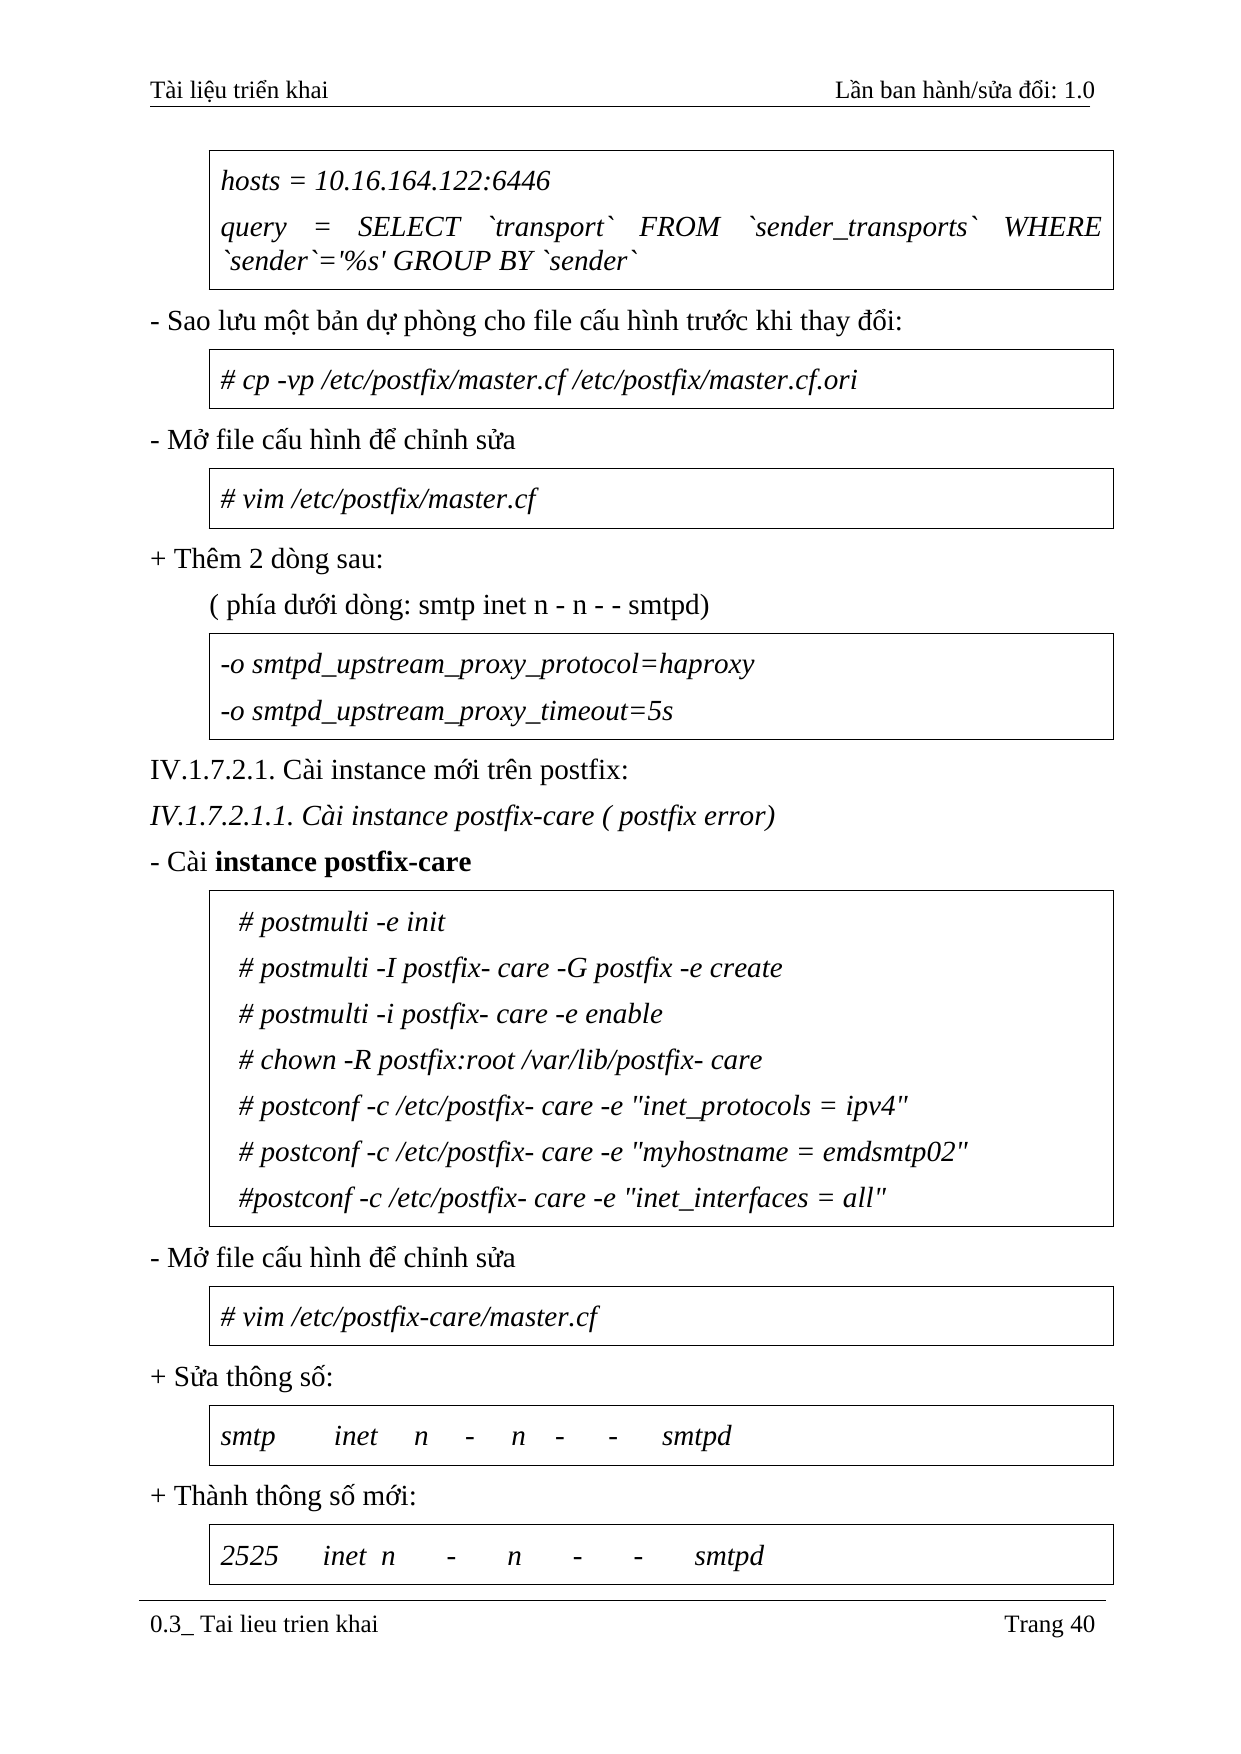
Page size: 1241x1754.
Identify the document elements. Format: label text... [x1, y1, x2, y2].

text + Sửa thông số: [150, 1359, 1090, 1392]
subtitle IV.1.7.2.1.1. Cài instance postfix-care ( postfix error) [150, 798, 1090, 832]
table_header # vim /etc/postfix/master.cf [210, 469, 1113, 527]
text ( phía dưới dòng: smtp inet n - n - - smtpd) [150, 587, 1090, 621]
table_header # postmulti -e init # postmulti -I postfix- care -G postfix -e create # postmulti -i postfix- care -e enable # chown -R postfix:root /var/lib/postfix- care # postconf -c /etc/postfix- care -e "inet_protocols = ipv4" # postconf -c /etc/postfix- care -e "myhostname = emdsmtp02" #postconf -c /etc/postfix- care -e "inet_interfaces = all" [210, 891, 1113, 1226]
text + Thành thông số mới: [150, 1478, 1090, 1512]
text - Mở file cấu hình để chỉnh sửa [150, 1240, 1090, 1273]
table_header smtp inet n - n - - smtpd [210, 1406, 1113, 1464]
text - Mở file cấu hình để chỉnh sửa [150, 422, 1090, 455]
table_header -o smtpd_upstream_proxy_protocol=haproxy -o smtpd_upstream_proxy_timeout=5s [210, 634, 1113, 739]
table_header # vim /etc/postfix-care/master.cf [210, 1287, 1113, 1345]
text - Sao lưu một bản dự phòng cho file cấu hình trước khi thay đổi: [150, 303, 1090, 336]
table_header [210, 151, 1113, 289]
text IV.1.7.2.1. Cài instance mới trên postfix: [150, 752, 1090, 786]
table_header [210, 1525, 1113, 1584]
table_header # cp -vp /etc/postfix/master.cf /etc/postfix/master.cf.ori [210, 350, 1113, 408]
text - Cài instance postfix-care [150, 844, 1090, 878]
text + Thêm 2 dòng sau: [150, 541, 1090, 574]
